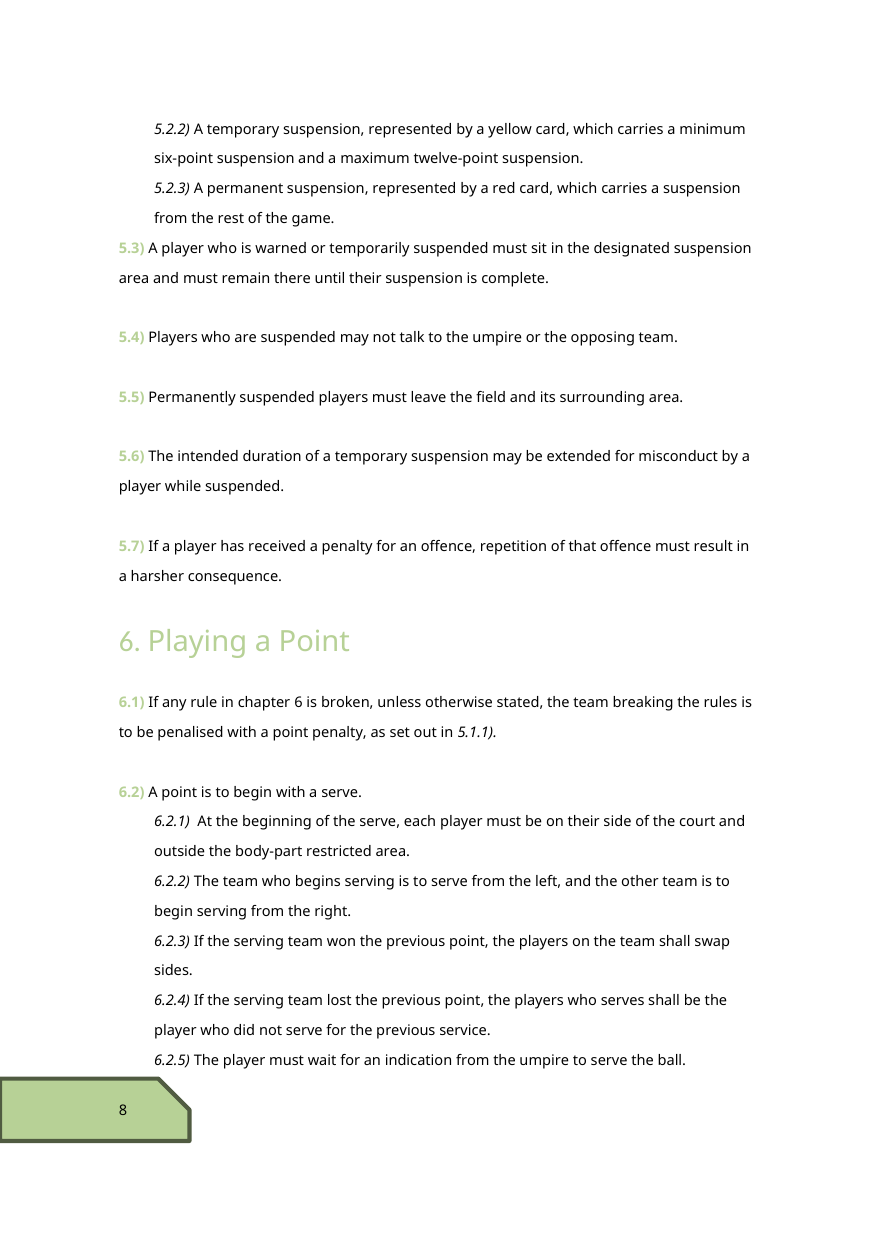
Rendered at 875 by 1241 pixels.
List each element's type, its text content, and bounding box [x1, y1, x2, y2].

text A player who is warned or temporarily suspended must sit in the designated suspension area and must remain there until their suspension is complete. [118, 238, 756, 287]
text Players who are suspended may not talk to the umpire or the opposing team. [118, 327, 756, 347]
subtitle Playing a Point [118, 620, 756, 660]
text A point is to begin with a serve. [118, 781, 756, 801]
text The intended duration of a temporary suspension may be extended for misconduct by a player while suspended. [118, 446, 756, 496]
text If a player has received a penalty for an offence, repetition of that offence must result in a harsher consequence. [118, 536, 756, 585]
text The team who begins serving is to serve from the left, and the other team is to begin serving from the right. [154, 871, 756, 921]
text Permanently suspended players must leave the field and its surrounding area. [118, 387, 756, 406]
text A permanent suspension, represented by a red card, which carries a suspension from the rest of the game. [154, 178, 756, 228]
text A temporary suspension, represented by a yellow card, which carries a minimum six-point suspension and a maximum twelve-point suspension. [154, 118, 756, 168]
text If any rule in chapter 6 is broken, unless otherwise stated, the team breaking the rules is to be penalised with a point penalty, as set out in 5.1.1). [118, 692, 756, 742]
text The player must wait for an indication from the umpire to serve the ball. [154, 1049, 756, 1069]
text At the beginning of the serve, each player must be on their side of the court and outside the body-part restricted area. [154, 811, 756, 861]
text If the serving team won the previous point, the players on the team shall swap sides. [154, 930, 756, 980]
text If the serving team lost the previous point, the players who serves shall be the player who did not serve for the previous service. [154, 990, 756, 1040]
